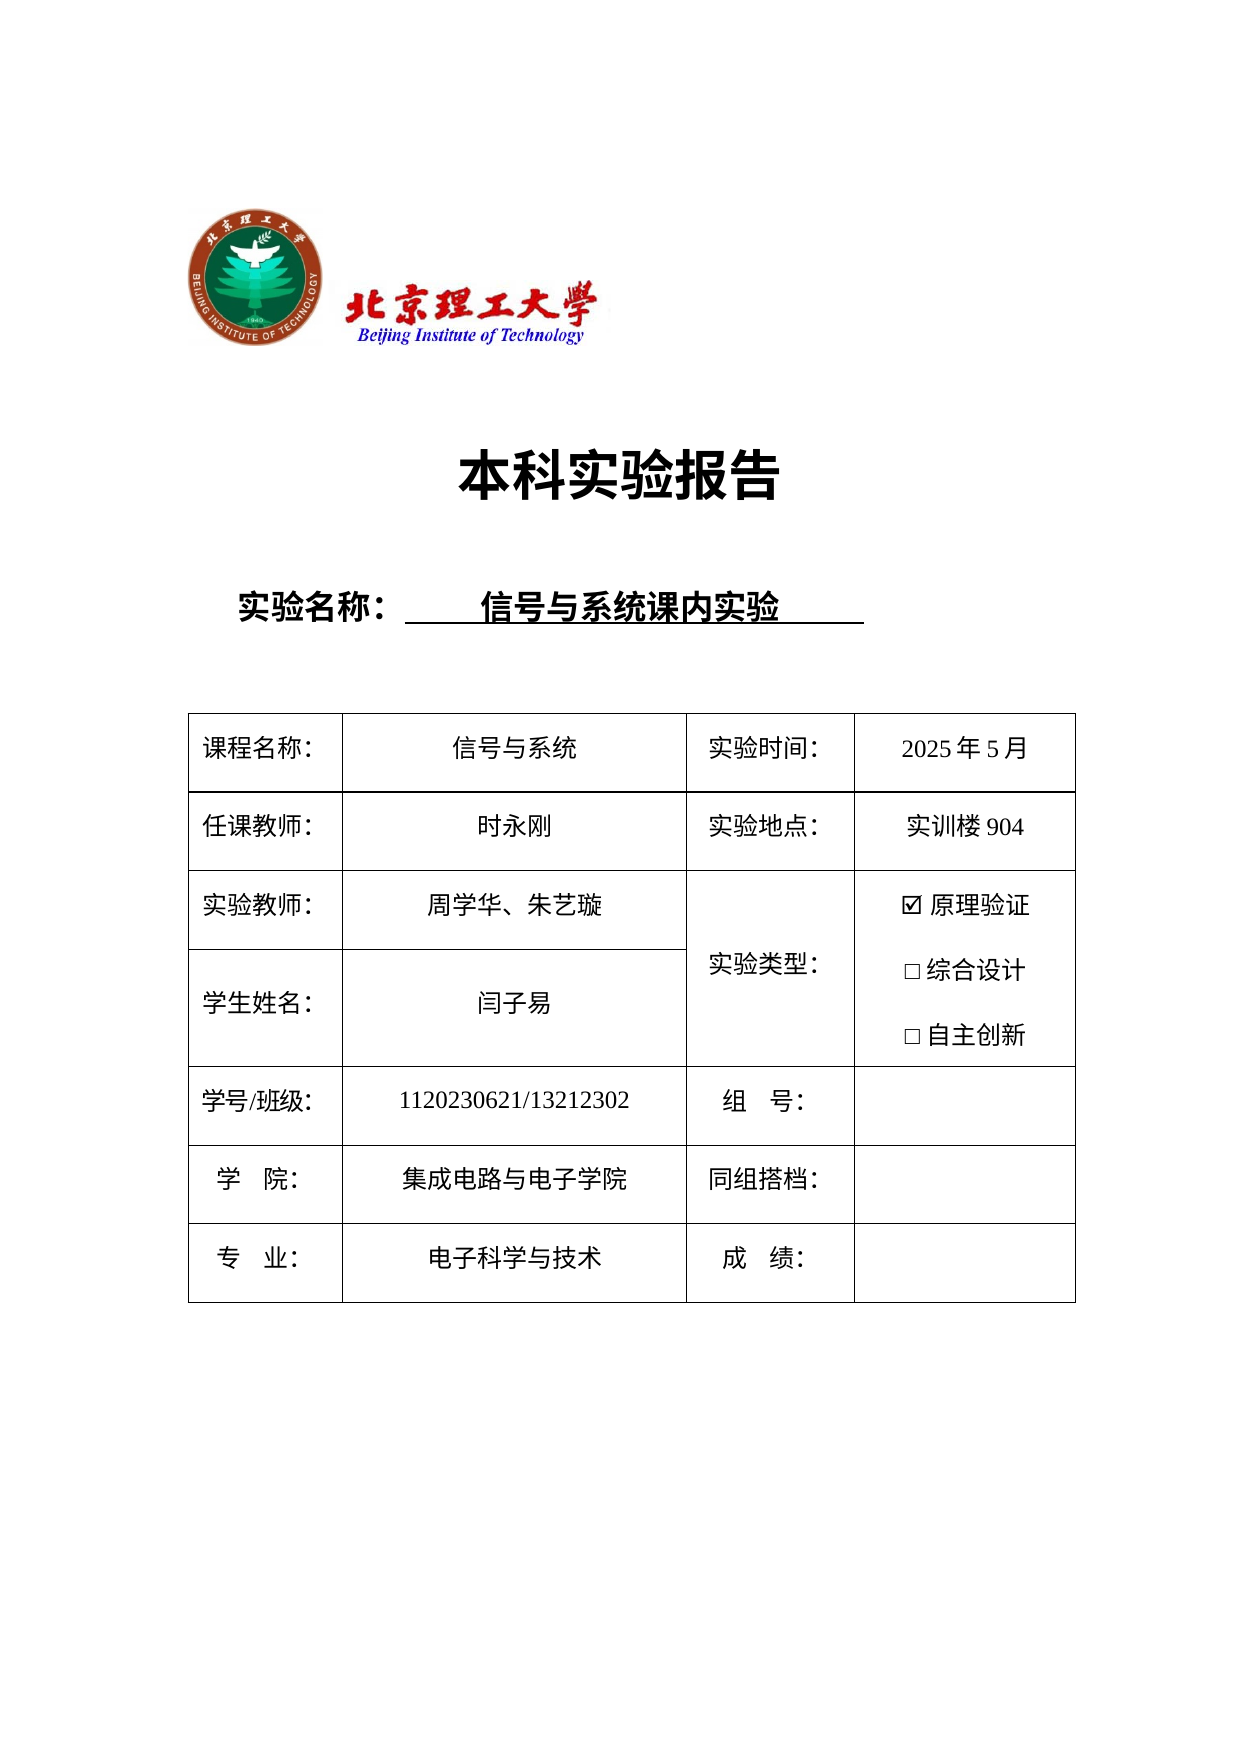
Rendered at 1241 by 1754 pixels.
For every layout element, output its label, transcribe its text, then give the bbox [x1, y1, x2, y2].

table_cell 集成电路与电子学院 [343, 1146, 686, 1223]
table_cell 实验地点： [687, 793, 854, 870]
table_header 实验时间： [687, 714, 854, 791]
text 实验名称： 信号与系统课内实验 [187, 572, 1053, 637]
table_cell 同组搭档： [687, 1146, 854, 1223]
table_cell 闫子易 [343, 950, 686, 1066]
table_header 2025年5月 [855, 714, 1075, 791]
table_cell 学号/班级： [189, 1067, 342, 1144]
table_cell 实验类型： [687, 871, 854, 1066]
table_cell 时永刚 [343, 793, 686, 870]
table_cell 专 业： [189, 1224, 342, 1302]
table_cell 组 号： [687, 1067, 854, 1144]
picture [328, 280, 611, 346]
table_cell 成 绩： [687, 1224, 854, 1302]
table_cell 周学华、朱艺璇 [343, 871, 686, 948]
table_cell 1120230621/13212302 [343, 1067, 686, 1144]
table_cell 实训楼904 [855, 793, 1075, 870]
table_cell 学 院： [189, 1146, 342, 1223]
picture [187, 208, 323, 346]
table_cell [855, 1224, 1075, 1302]
table_header 课程名称： [189, 714, 342, 791]
text 本科实验报告 [187, 423, 1053, 521]
table_cell 实验教师： [189, 871, 342, 948]
table_cell [855, 1067, 1075, 1144]
table_cell 原理验证 □ 综合设计 □ 自主创新 [855, 871, 1075, 1066]
table_cell 任课教师： [189, 793, 342, 870]
table_header 信号与系统 [343, 714, 686, 791]
table_cell 电子科学与技术 [343, 1224, 686, 1302]
table_cell 学生姓名： [189, 950, 342, 1066]
table_cell [855, 1146, 1075, 1223]
